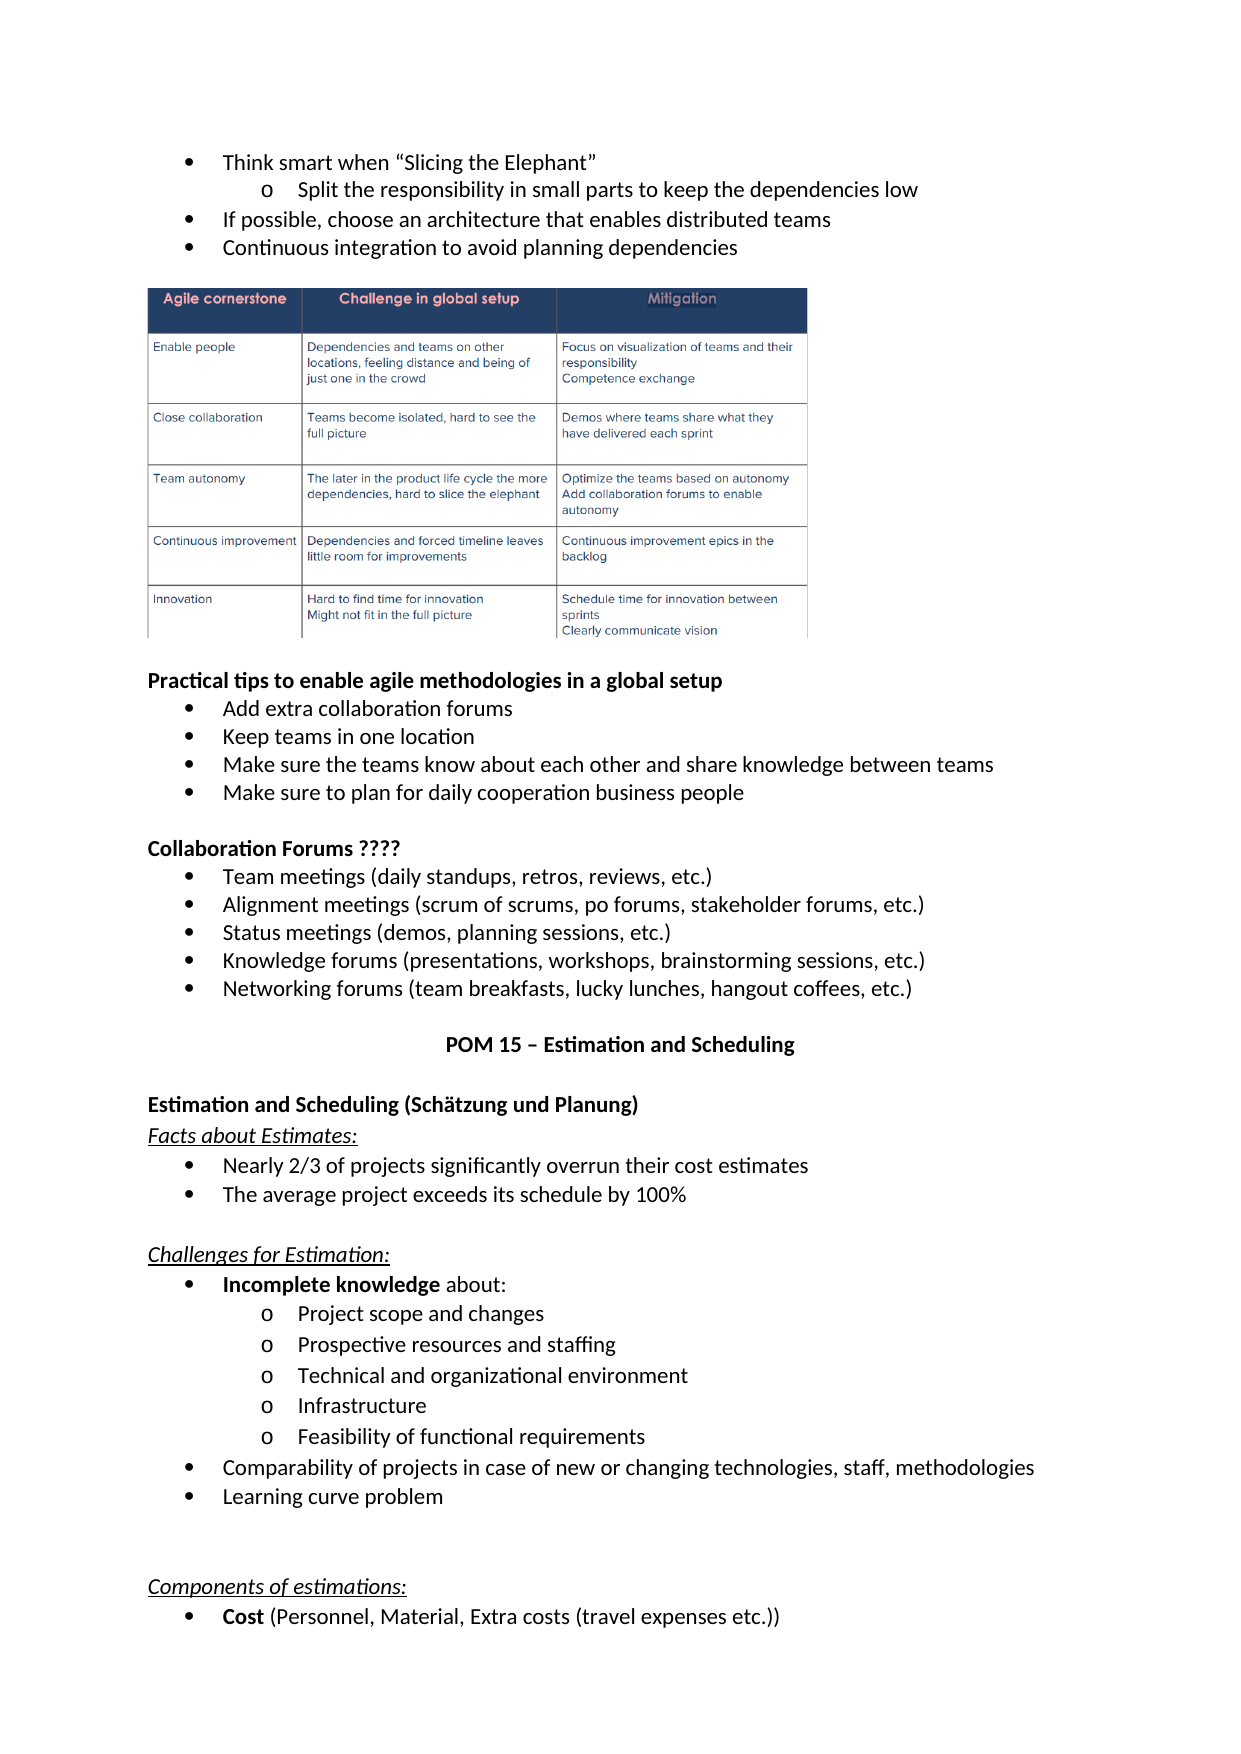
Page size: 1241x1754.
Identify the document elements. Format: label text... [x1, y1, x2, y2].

text Estimation and Scheduling (Schätzung und Planung) [148, 1091, 1093, 1118]
list Make sure the teams know about each other and share knowledge between teams [185, 750, 1093, 778]
text Collaboration Forums ???? [148, 834, 1093, 862]
list Infrastructure [260, 1391, 1093, 1421]
list Incomplete knowledge about: [185, 1270, 1093, 1298]
list Cost (Personnel, Material, Extra costs (travel expenses etc.)) [185, 1602, 1093, 1630]
list Split the responsibility in small parts to keep the dependencies low [260, 176, 1093, 205]
list Think smart when “Slicing the Elephant” [185, 148, 1093, 176]
list Make sure to plan for daily cooperation business people [185, 778, 1093, 806]
text Components of estimations: [148, 1572, 1093, 1600]
list Alignment meetings (scrum of scrums, po forums, stakeholder forums, etc.) [185, 890, 1093, 918]
list Technical and organizational environment [260, 1361, 1093, 1390]
list Add extra collaboration forums [185, 694, 1093, 722]
text Practical tips to enable agile methodologies in a global setup [148, 666, 1093, 694]
list Team meetings (daily standups, retros, reviews, etc.) [185, 862, 1093, 890]
picture [147, 288, 808, 638]
text Challenges for Estimation: [148, 1240, 1093, 1268]
list If possible, choose an architecture that enables distributed teams [185, 205, 1093, 233]
list Comparability of projects in case of new or changing technologies, staff, methodologies [185, 1453, 1093, 1481]
text POM 15 – Estimation and Scheduling [148, 1030, 1093, 1058]
list Continuous integration to avoid planning dependencies [185, 233, 1093, 261]
list Learning curve problem [185, 1482, 1093, 1510]
list Nearly 2/3 of projects significantly overrun their cost estimates [185, 1151, 1093, 1179]
list Networking forums (team breakfasts, lucky lunches, hangout coffees, etc.) [185, 974, 1093, 1002]
list Prospective resources and staffing [260, 1330, 1093, 1359]
list Feasibility of functional requirements [260, 1422, 1093, 1451]
list The average project exceeds its schedule by 100% [185, 1180, 1093, 1208]
list Status meetings (demos, planning sessions, etc.) [185, 918, 1093, 946]
list Keep teams in one location [185, 722, 1093, 750]
list Knowledge forums (presentations, workshops, brainstorming sessions, etc.) [185, 946, 1093, 974]
text Facts about Estimates: [148, 1121, 1093, 1149]
list Project scope and changes [260, 1299, 1093, 1329]
